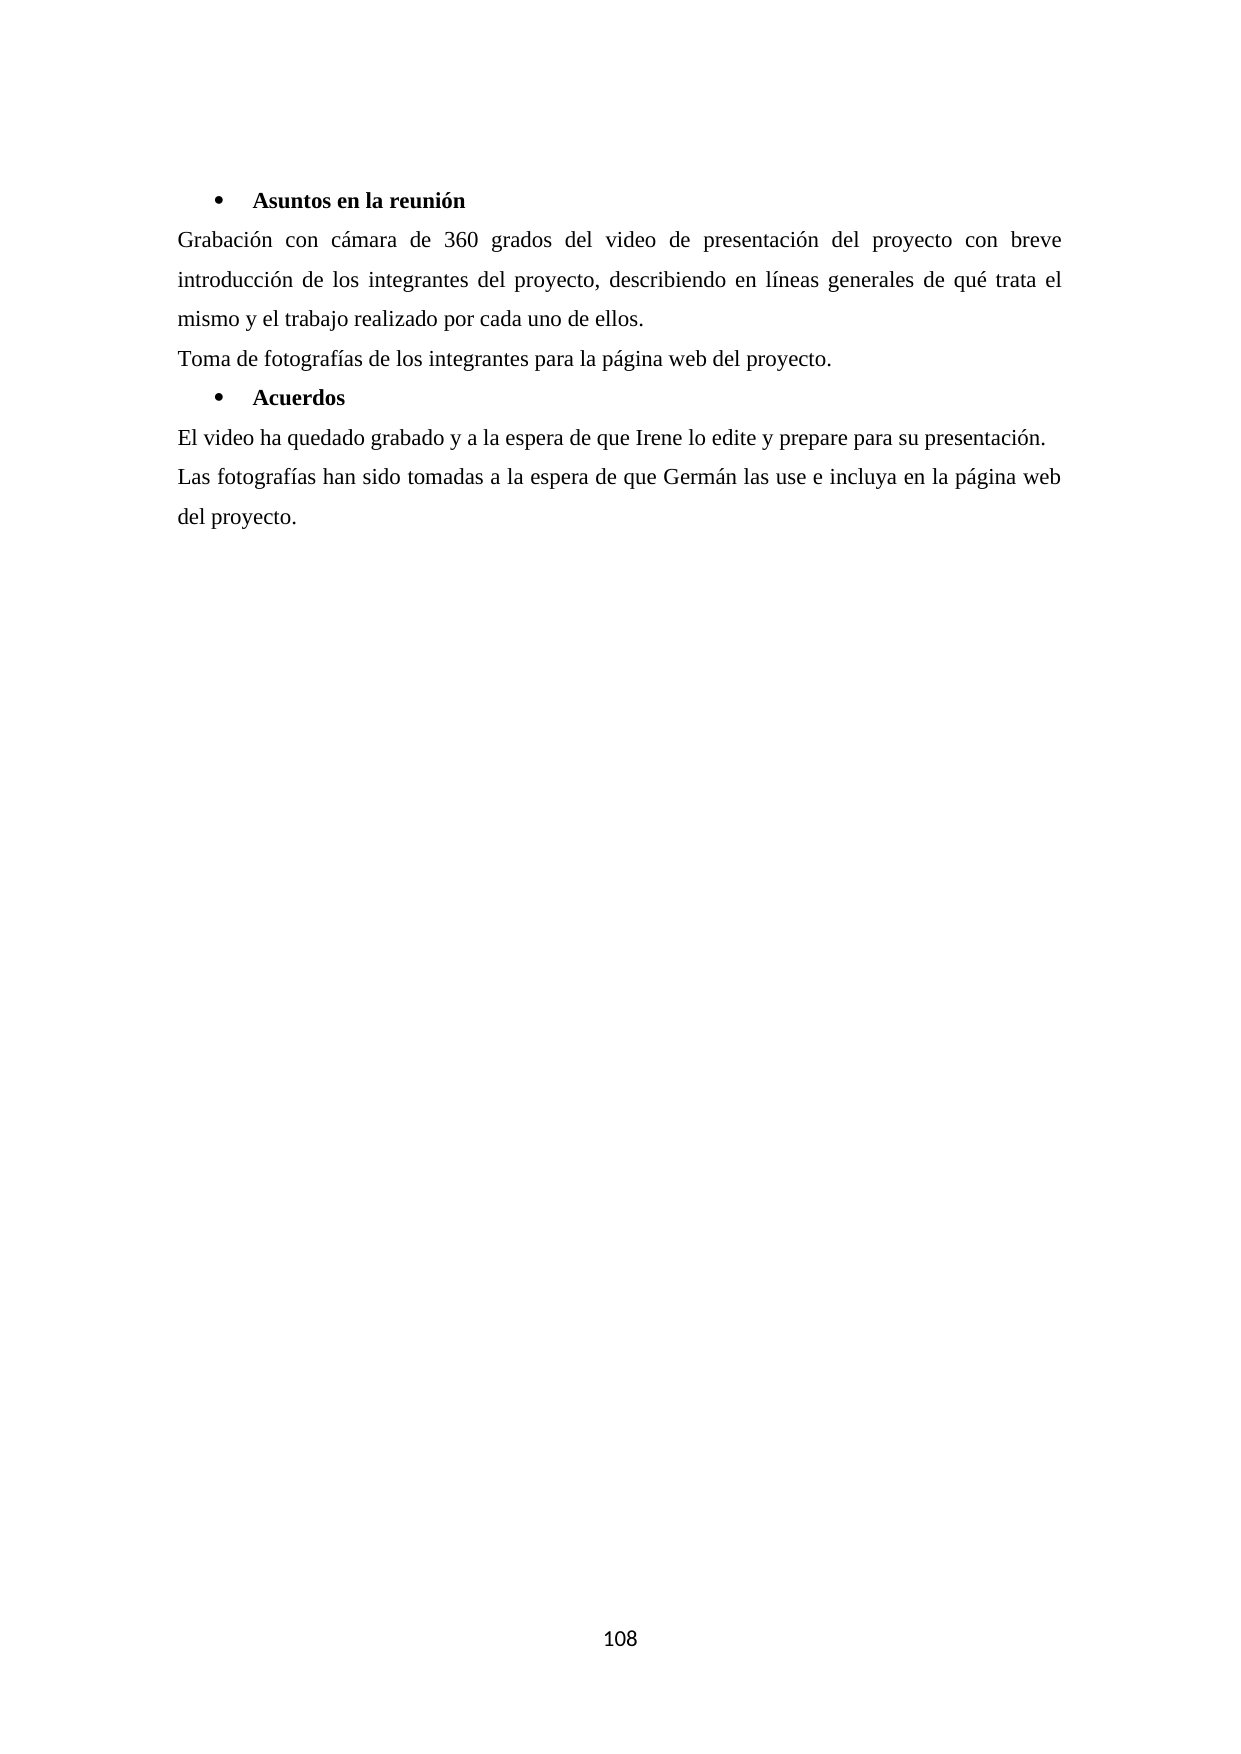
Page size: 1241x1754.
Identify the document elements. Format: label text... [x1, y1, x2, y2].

text Las fotografías han sido tomadas a la espera de que Germán las use e incluya en la página web del proyecto. [177, 463, 1063, 529]
text Toma de fotografías de los integrantes para la página web del proyecto. [177, 345, 1063, 371]
text El video ha quedado grabado y a la espera de que Irene lo edite y prepare para su presentación. [177, 424, 1063, 450]
list Acuerdos [215, 384, 1063, 411]
text Grabación con cámara de 360 grados del video de presentación del proyecto con breve introducción de los integrantes del proyecto, describiendo en líneas generales de qué trata el mismo y el trabajo realizado por cada uno de ellos. [177, 227, 1063, 332]
list Asuntos en la reunión [215, 187, 1063, 213]
